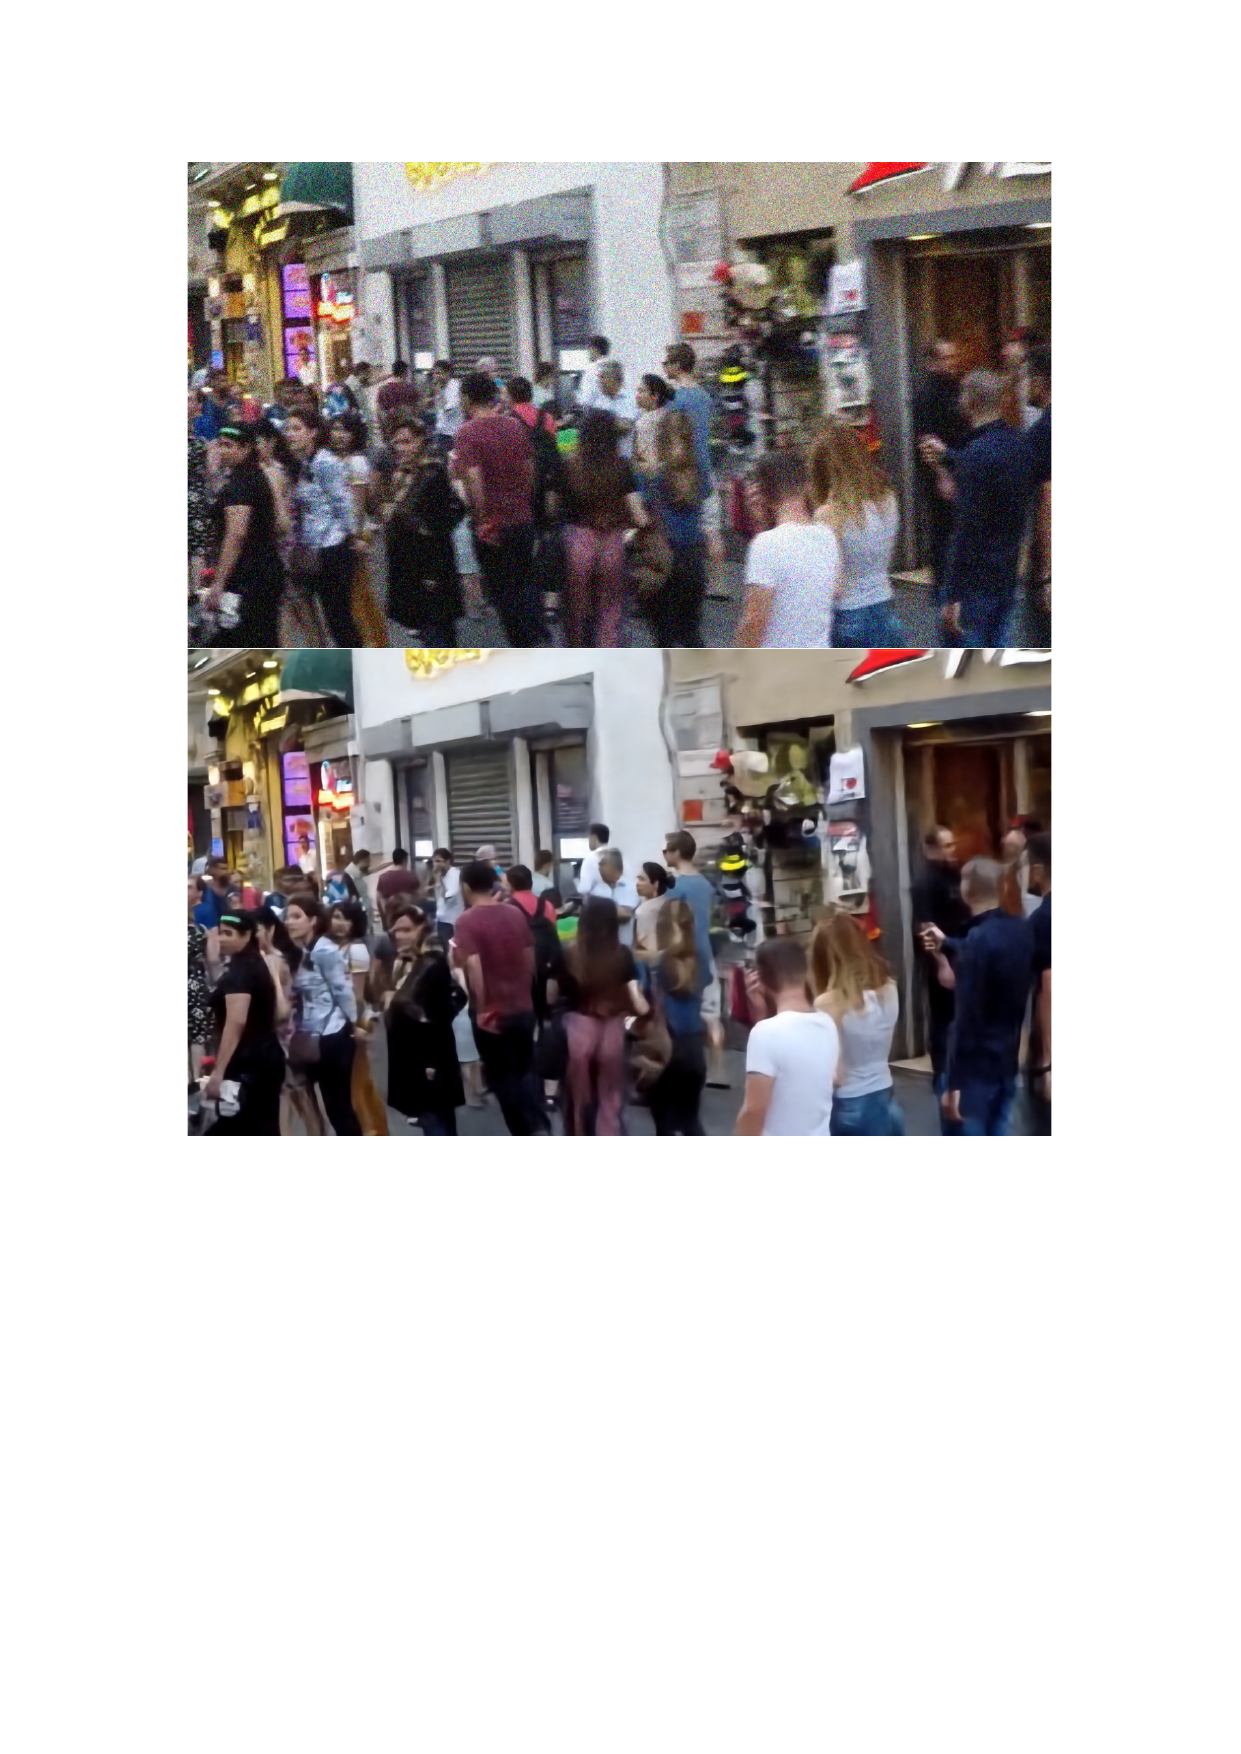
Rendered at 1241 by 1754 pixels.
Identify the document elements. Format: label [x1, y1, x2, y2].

picture [187, 162, 1052, 648]
picture [187, 649, 1052, 1136]
